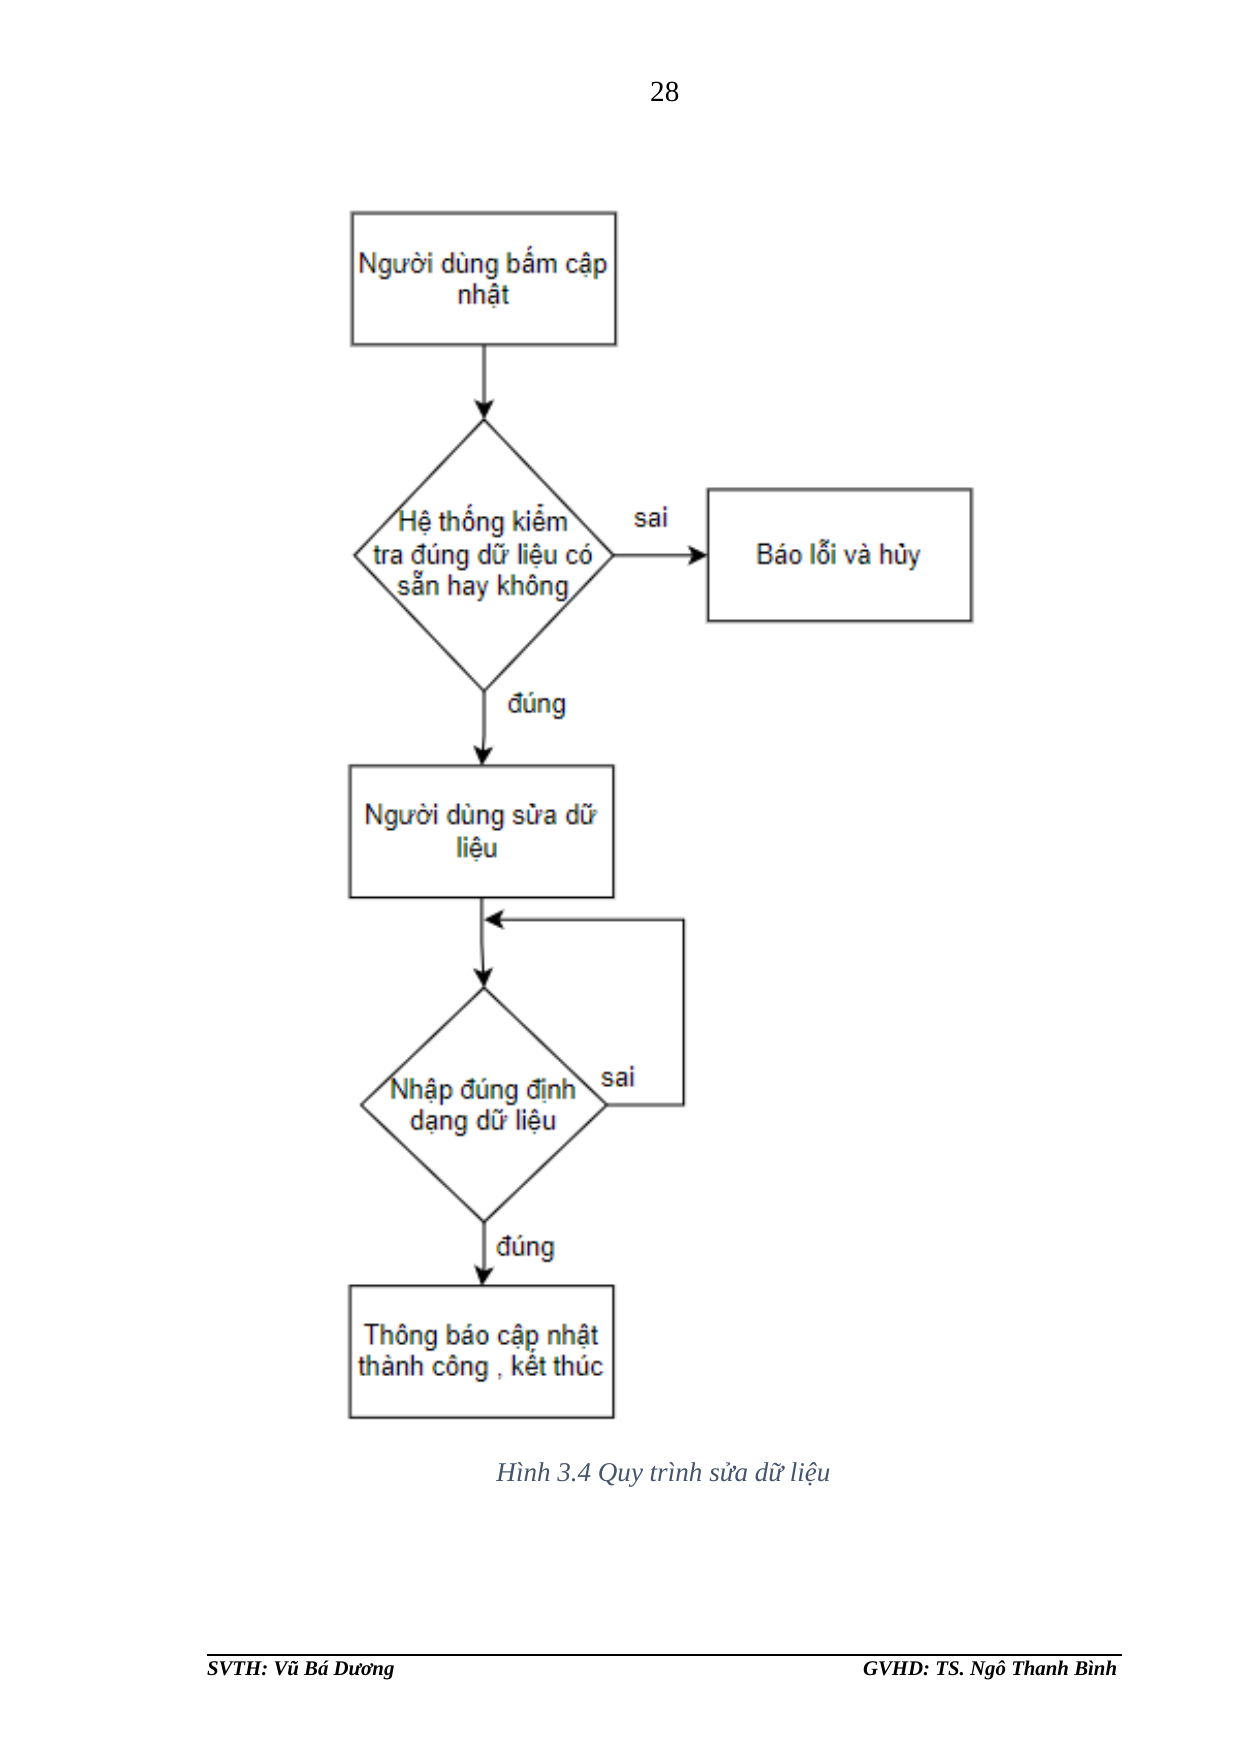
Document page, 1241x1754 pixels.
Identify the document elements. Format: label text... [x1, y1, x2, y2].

picture [336, 198, 993, 1440]
